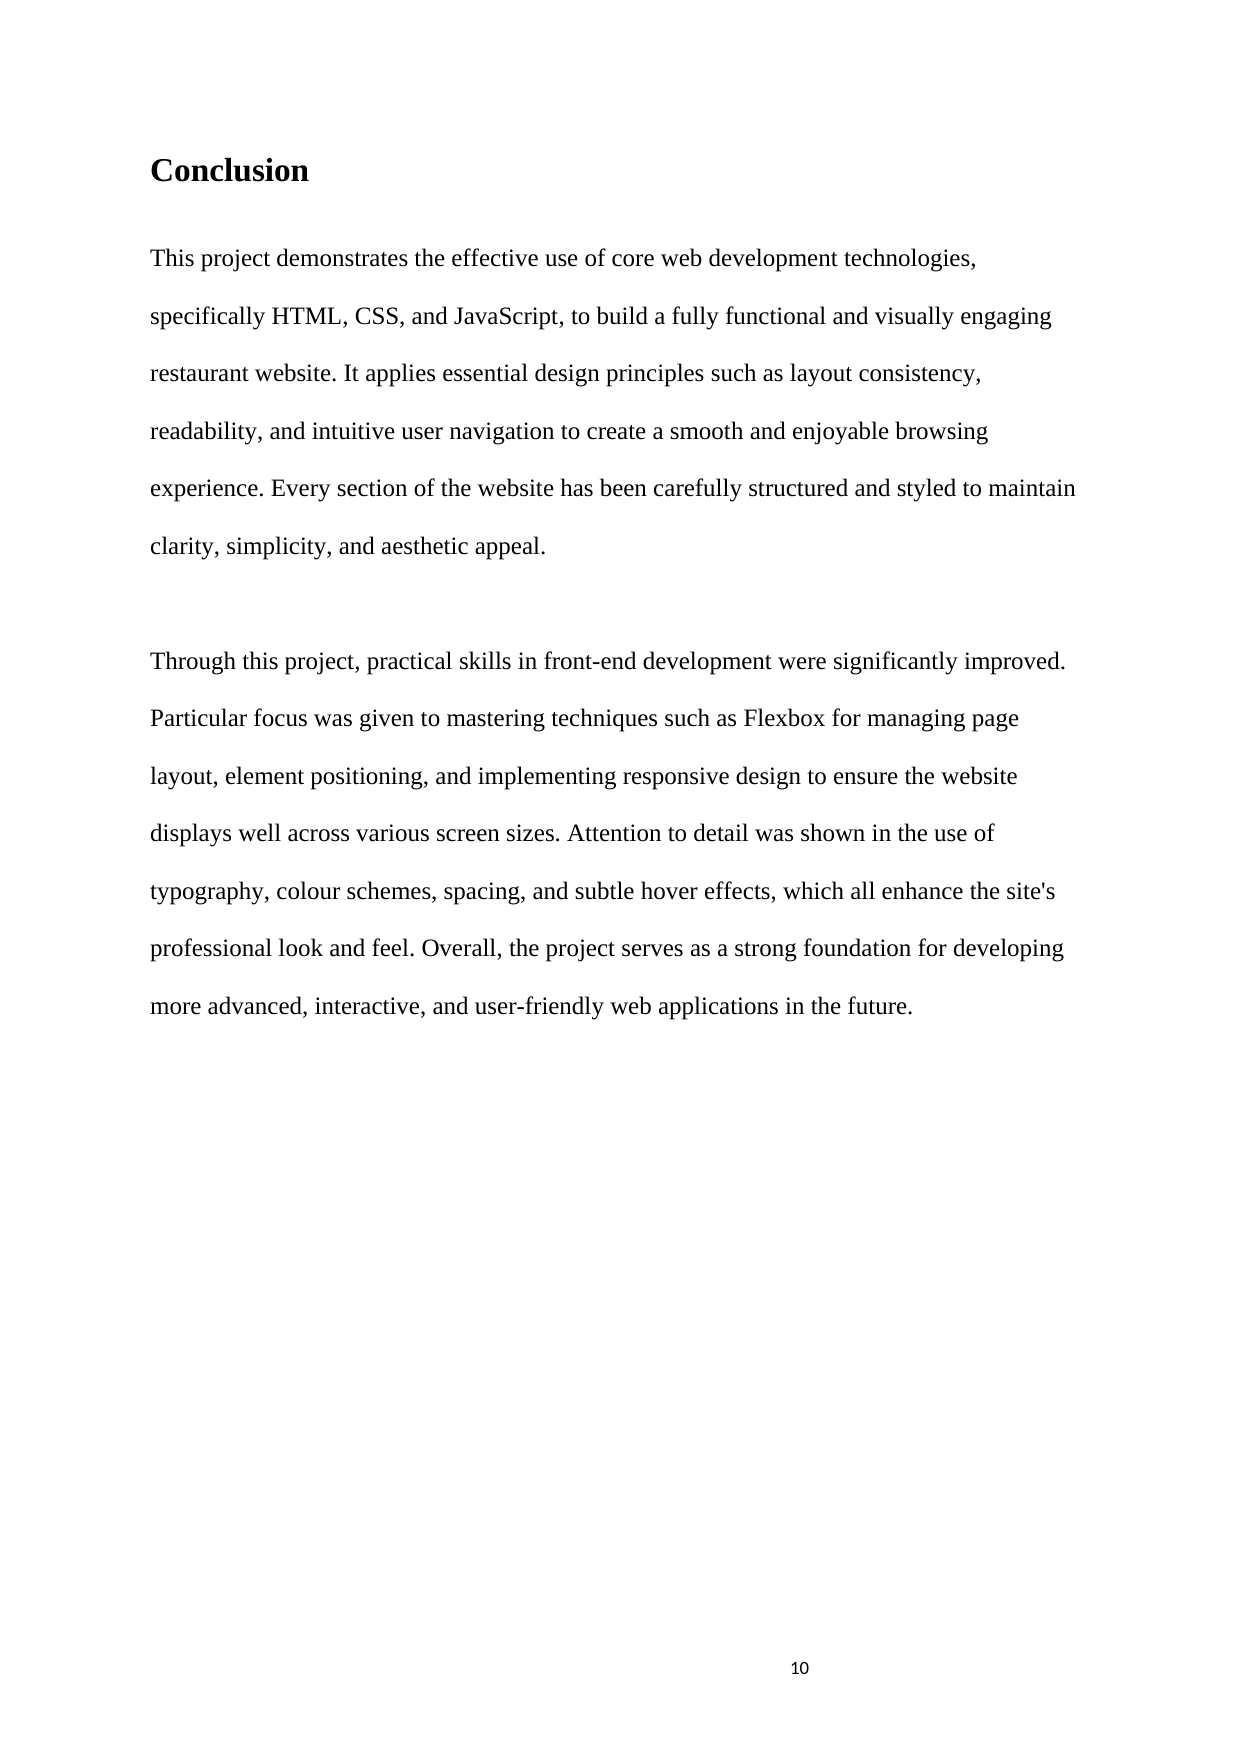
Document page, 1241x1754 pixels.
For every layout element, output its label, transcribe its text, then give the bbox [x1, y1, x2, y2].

subtitle Conclusion [150, 150, 1090, 188]
text This project demonstrates the effective use of core web development technologies, specifically HTML, CSS, and JavaScript, to build a fully functional and visually engaging restaurant website. It applies essential design principles such as layout consistency, readability, and intuitive user navigation to create a smooth and enjoyable browsing experience. Every section of the website has been carefully structured and styled to maintain clarity, simplicity, and aesthetic appeal. [150, 243, 1090, 559]
text Through this project, practical skills in front-end development were significantly improved. Particular focus was given to mastering techniques such as Flexbox for managing page layout, element positioning, and implementing responsive design to ensure the website displays well across various screen sizes. Attention to detail was shown in the use of typography, colour schemes, spacing, and subtle hover effects, which all enhance the site's professional look and feel. Overall, the project serves as a strong foundation for developing more advanced, interactive, and user-friendly web applications in the future. [150, 646, 1090, 1019]
